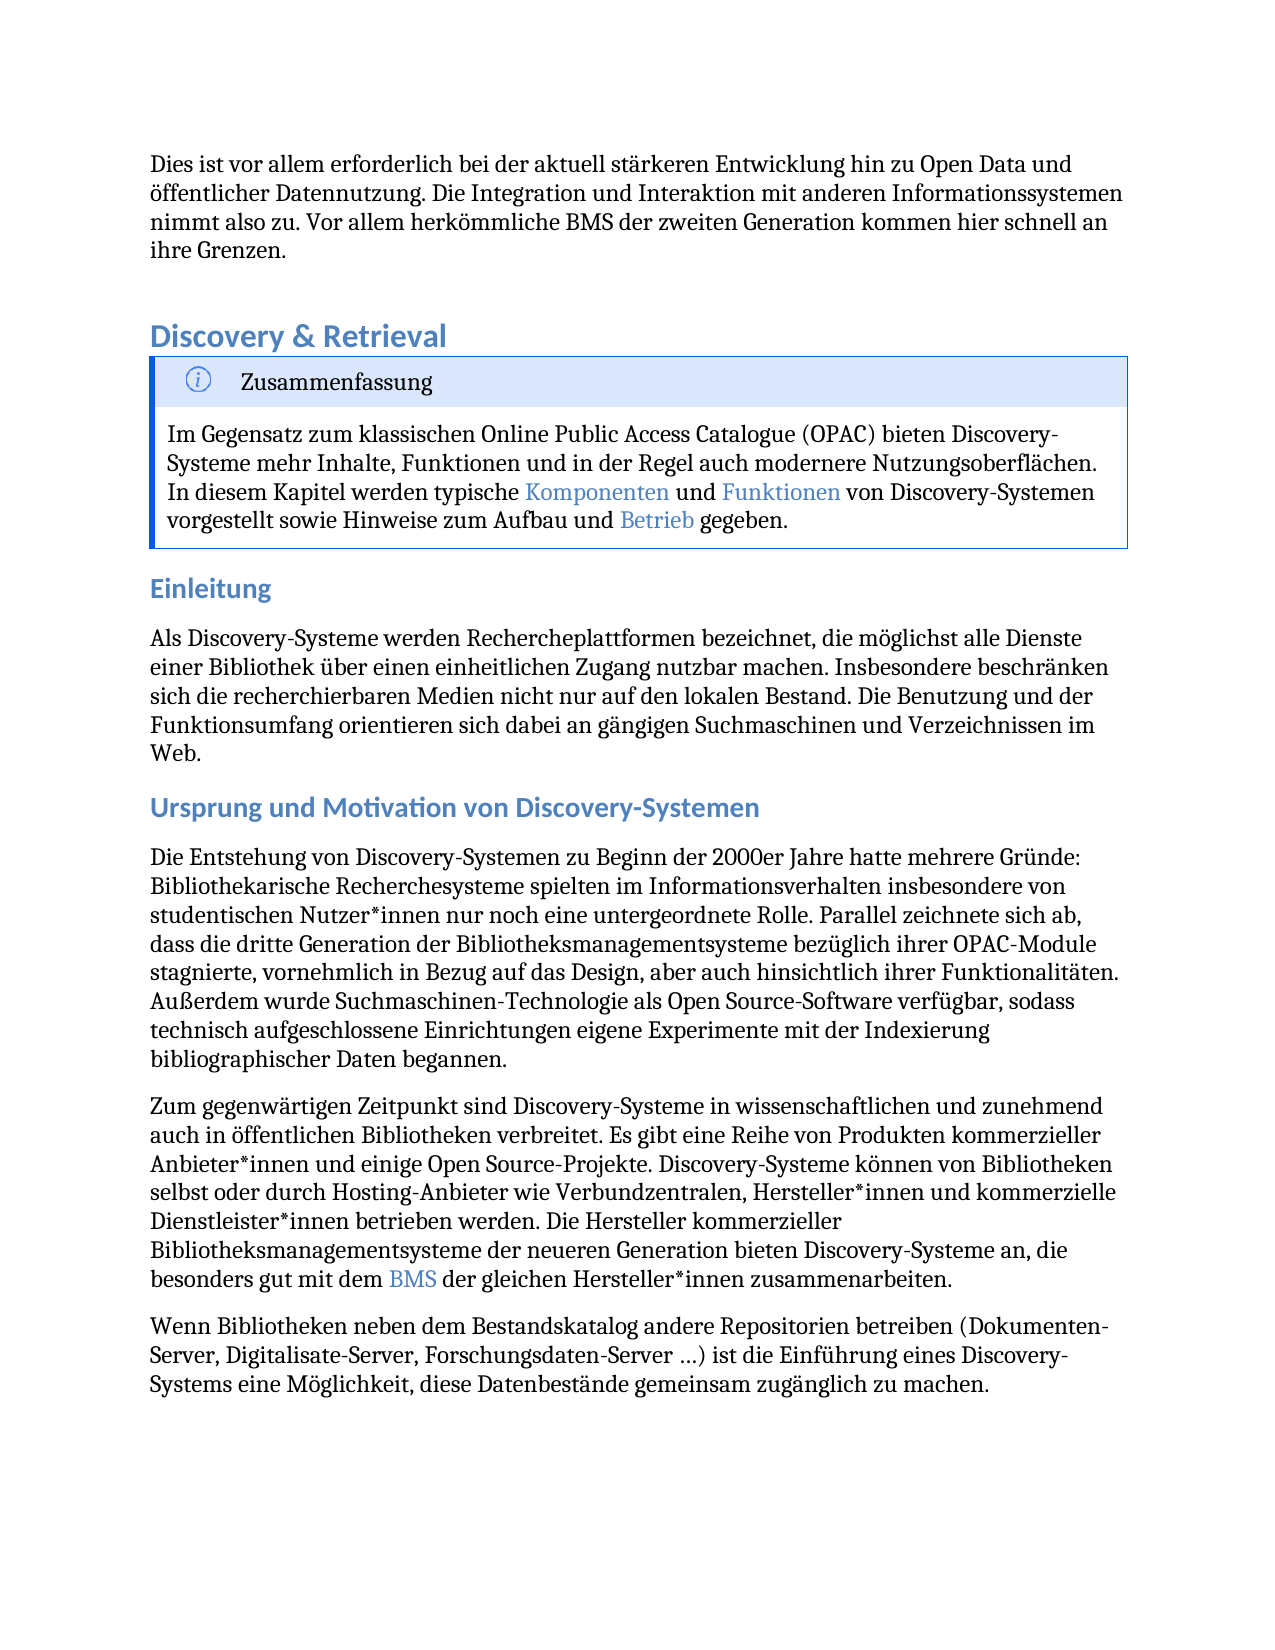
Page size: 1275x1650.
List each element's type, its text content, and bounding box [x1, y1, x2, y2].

table_cell Im Gegensatz zum klassischen Online Public Access Catalogue (OPAC) bieten Discovery-Systeme mehr Inhalte, Funktionen und in der Regel auch modernere Nutzungsoberflächen. In diesem Kapitel werden typische Komponenten und Funktionen von Discovery-Systemen vorgestellt sowie Hinweise zum Aufbau und Betrieb gegeben. [155, 407, 1127, 548]
text Wenn Bibliotheken neben dem Bestandskatalog andere Repositorien betreiben (Dokumenten-Server, Digitalisate-Server, Forschungsdaten-Server …) ist die Einführung eines Discovery-Systems eine Möglichkeit, diese Datenbestände gemeinsam zugänglich zu machen. [150, 1312, 1125, 1398]
picture [186, 366, 211, 392]
subtitle Discovery & Retrieval [150, 315, 1125, 356]
text Als Discovery-Systeme werden Rechercheplattformen bezeichnet, die möglichst alle Dienste einer Bibliothek über einen einheitlichen Zugang nutzbar machen. Insbesondere beschränken sich die recherchierbaren Medien nicht nur auf den lokalen Bestand. Die Benutzung und der Funktionsumfang orientieren sich dabei an gängigen Suchmaschinen und Verzeichnissen im Web. [150, 624, 1125, 768]
subtitle Ursprung und Motivation von Discovery-Systemen [150, 789, 1125, 824]
subtitle Einleitung [150, 570, 1125, 606]
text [150, 150, 1125, 265]
text Zum gegenwärtigen Zeitpunkt sind Discovery-Systeme in wissenschaftlichen und zunehmend auch in öffentlichen Bibliotheken verbreitet. Es gibt eine Reihe von Produkten kommerzieller Anbieter*innen und einige Open Source-Projekte. Discovery-Systeme können von Bibliotheken selbst oder durch Hosting-Anbieter wie Verbundzentralen, Hersteller*innen und kommerzielle Dienstleister*innen betrieben werden. Die Hersteller kommerzieller Bibliotheksmanagementsysteme der neueren Generation bieten Discovery-Systeme an, die besonders gut mit dem BMS der gleichen Hersteller*innen zusammenarbeiten. [150, 1092, 1125, 1293]
table_header Zusammenfassung [155, 357, 1127, 407]
text Die Entstehung von Discovery-Systemen zu Beginn der 2000er Jahre hatte mehrere Gründe: Bibliothekarische Recherchesysteme spielten im Informationsverhalten insbesondere von studentischen Nutzer*innen nur noch eine untergeordnete Rolle. Parallel zeichnete sich ab, dass die dritte Generation der Bibliotheksmanagementsysteme bezüglich ihrer OPAC-Module stagnierte, vornehmlich in Bezug auf das Design, aber auch hinsichtlich ihrer Funktionalitäten. Außerdem wurde Suchmaschinen-Technologie als Open Source-Software verfügbar, sodass technisch aufgeschlossene Einrichtungen eigene Experimente mit der Indexierung bibliographischer Daten begannen. [150, 843, 1125, 1073]
